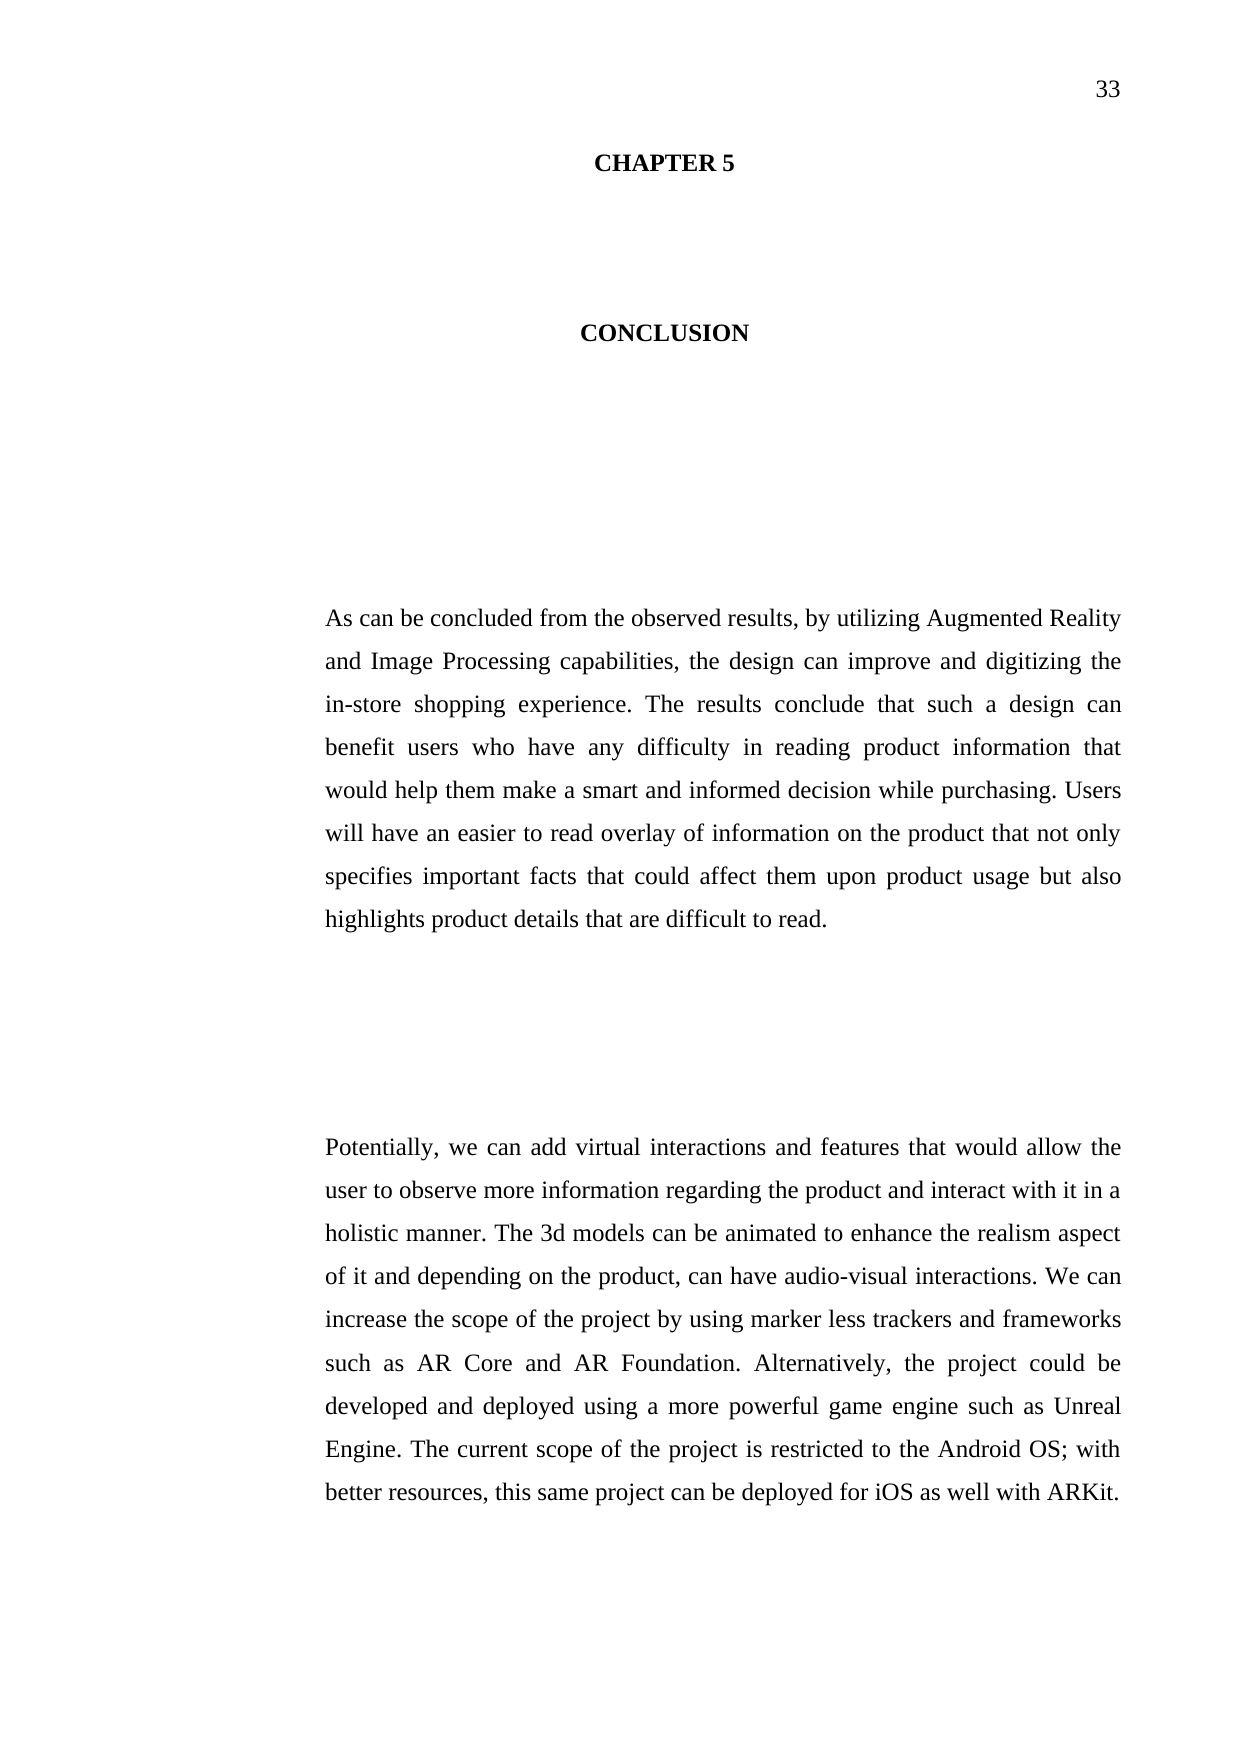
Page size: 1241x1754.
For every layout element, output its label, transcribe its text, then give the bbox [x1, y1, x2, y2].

text CHAPTER 5 [207, 148, 1122, 176]
text Potentially, we can add virtual interactions and features that would allow the user to observe more information regarding the product and interact with it in a holistic manner. The 3d models can be animated to enhance the realism aspect of it and depending on the product, can have audio-visual interactions. We can increase the scope of the project by using marker less trackers and frameworks such as AR Core and AR Foundation. Alternatively, the project could be developed and deployed using a more powerful game engine such as Unreal Engine. The current scope of the project is restricted to the Android OS; with better resources, this same project can be deployed for iOS as well with ARKit. [325, 1132, 1122, 1506]
text As can be concluded from the observed results, by utilizing Augmented Reality and Image Processing capabilities, the design can improve and digitizing the in-store shopping experience. The results conclude that such a design can benefit users who have any difficulty in reading product information that would help them make a smart and informed decision while purchasing. Users will have an easier to read overlay of information on the product that not only specifies important facts that could affect them upon product usage but also highlights product details that are difficult to read. [325, 603, 1122, 933]
text CONCLUSION [207, 318, 1122, 347]
